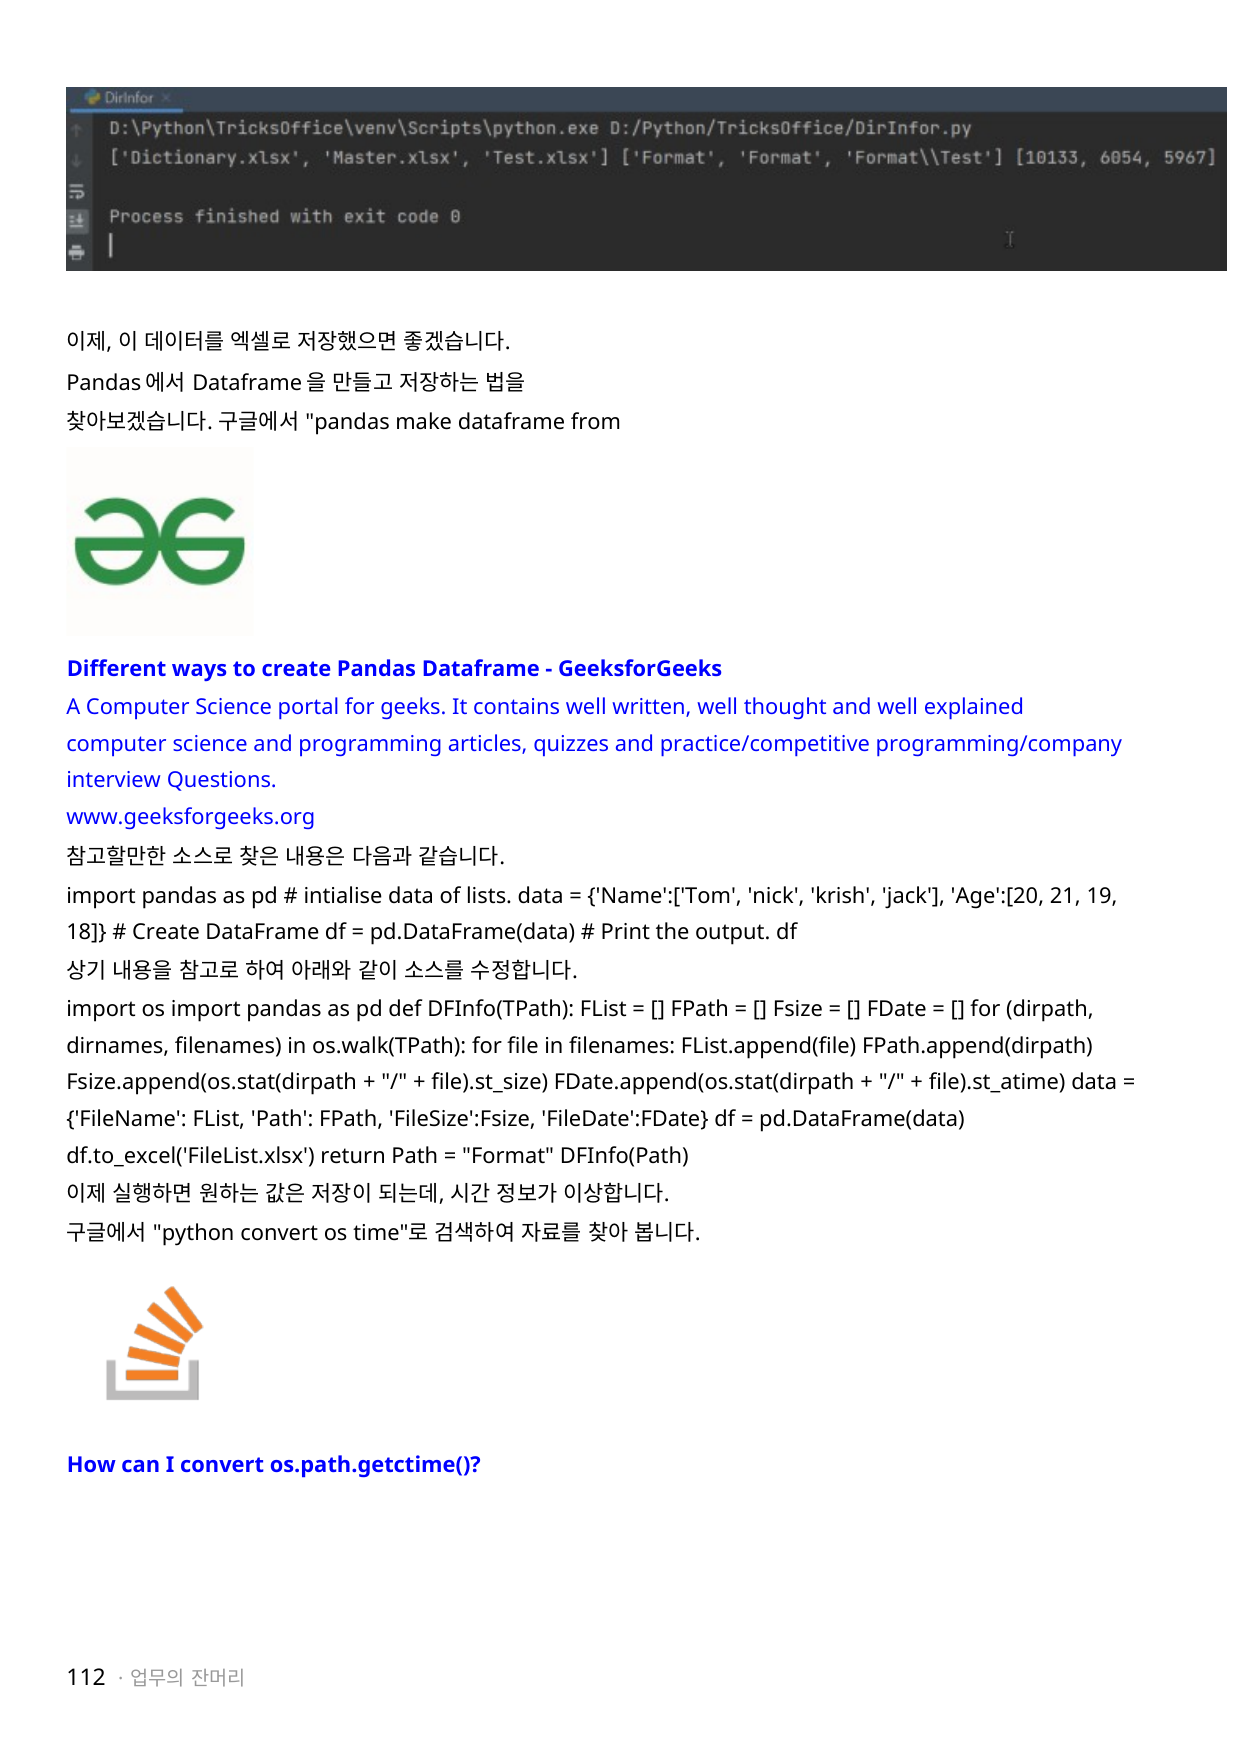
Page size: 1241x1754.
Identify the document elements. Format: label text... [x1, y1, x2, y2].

text Pandas에서 Dataframe을 만들고 저장하는 법을 찾아보겠습니다. 구글에서 "pandas make dataframe from list"로 검색합니다. [66, 365, 675, 474]
picture [105, 1286, 204, 1402]
subtitle Different ways to create Pandas Dataframe - GeeksforGeeks [67, 653, 1240, 682]
text 이제, 이 데이터를 엑셀로 저장했으면 좋겠습니다. [66, 324, 1240, 356]
text 상기 내용을 참고로 하여 아래와 같이 소스를 수정합니다. [66, 953, 1240, 984]
text import pandas as pd # intialise data of lists. data = {'Name':['Tom', 'nick', 'krish', 'jack'], 'Age':[20, 21, 19, 18]} # Create DataFrame df = pd.DataFrame(data) # Print the output. df [66, 879, 1140, 946]
picture [66, 87, 1227, 271]
text import os import pandas as pd def DFInfo(TPath): FList = [] FPath = [] Fsize = [] FDate = [] for (dirpath, dirnames, filenames) in os.walk(TPath): for file in filenames: FList.append(file) FPath.append(dirpath) Fsize.append(os.stat(dirpath + "/" + file).st_size) FDate.append(os.stat(dirpath + "/" + file).st_atime) data = [66, 993, 1154, 1096]
picture [66, 447, 254, 636]
text www.geeksforgeeks.org [66, 801, 1240, 831]
text 참고할만한 소스로 찾은 내용은 다음과 같습니다. [66, 839, 1240, 871]
subtitle How can I convert os.path.getctime()? [67, 1449, 1240, 1479]
text A Computer Science portal for geeks. It contains well written, well thought and well explained computer science and programming articles, quizzes and practice/competitive programming/company interview Questions. [66, 691, 1123, 794]
text 이제 실행하면 원하는 값은 저장이 되는데, 시간 정보가 이상합니다. 구글에서 "python convert os time"로 검색하여 자료를 찾아 봅니다. [66, 1176, 723, 1247]
text {'FileName': FList, 'Path': FPath, 'FileSize':Fsize, 'FileDate':FDate} df = pd.DataFrame(data) df.to_excel('FileList.xlsx') return Path = "Format" DFInfo(Path) [66, 1103, 970, 1169]
